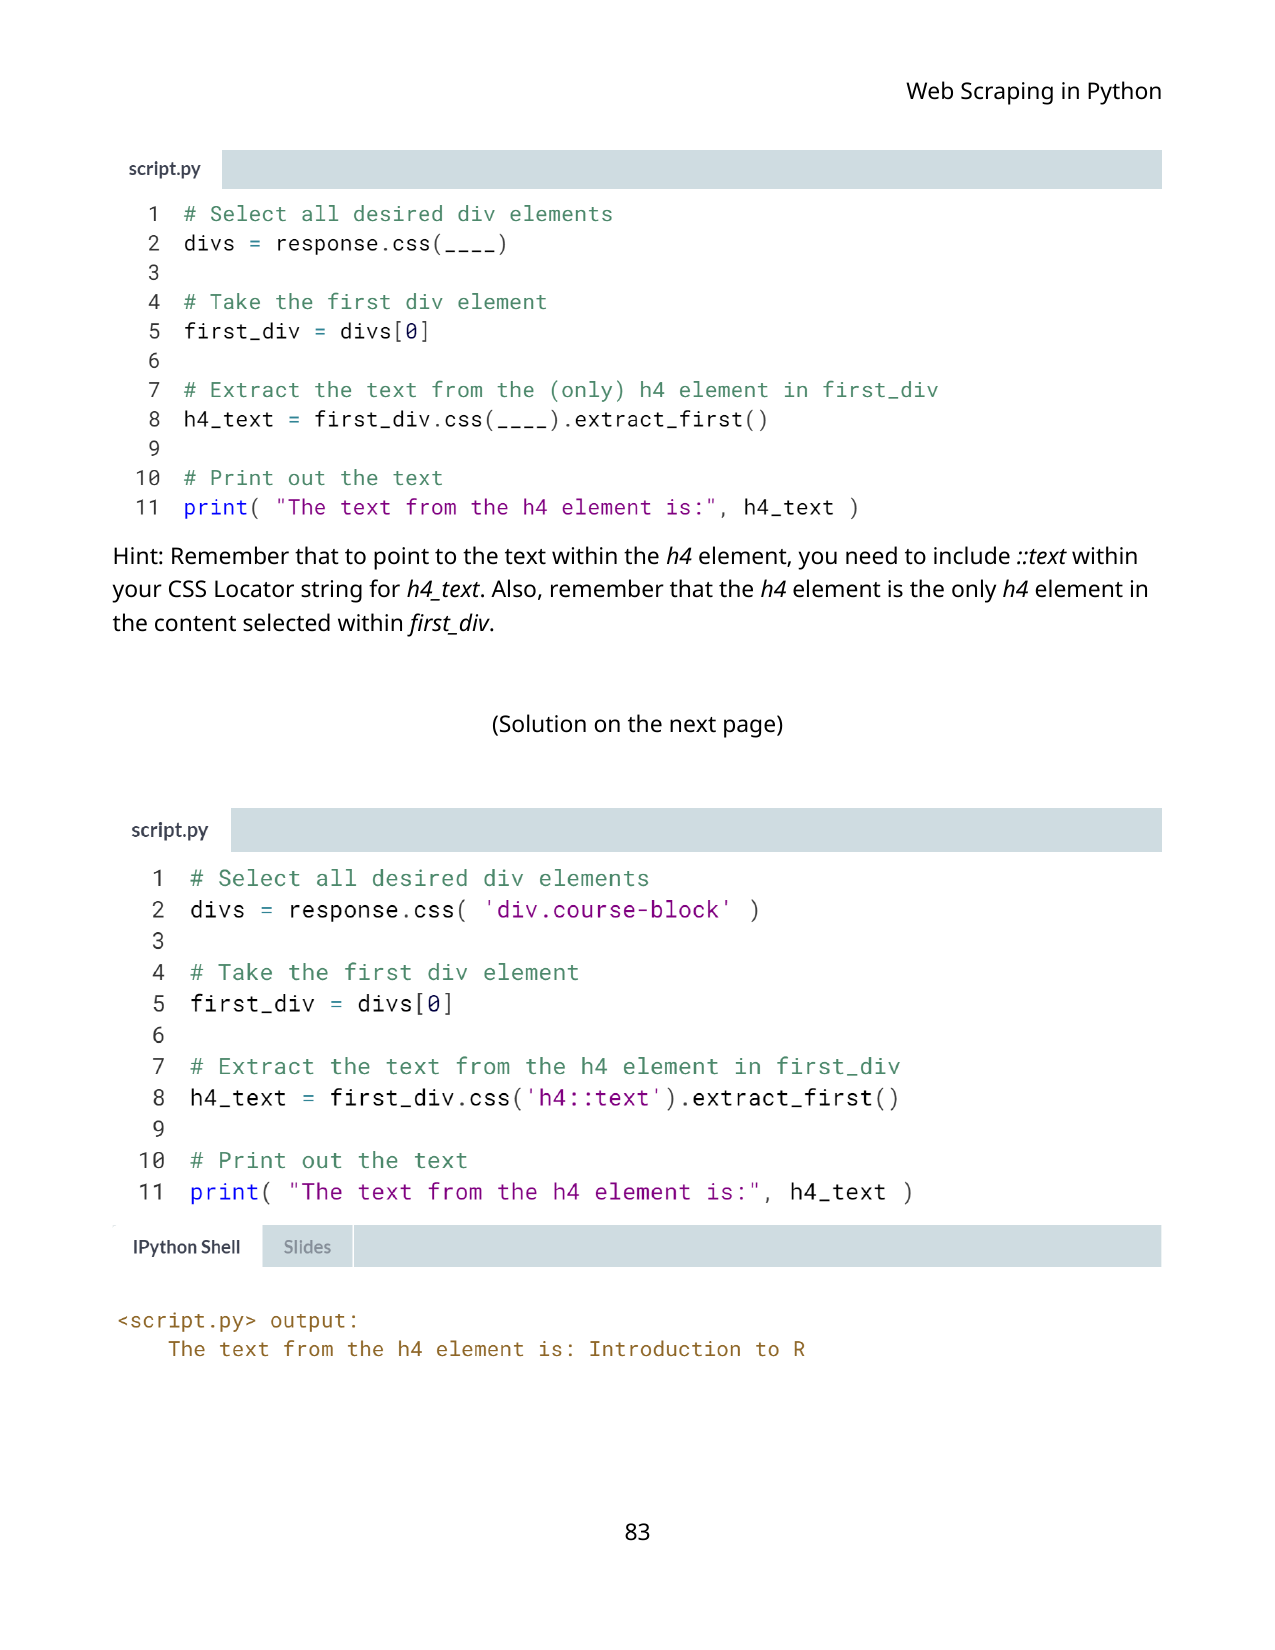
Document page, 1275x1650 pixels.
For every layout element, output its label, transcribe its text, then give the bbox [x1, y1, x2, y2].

picture [112, 808, 1162, 1207]
text (Solution on the next page) [112, 708, 1162, 739]
picture [112, 150, 1162, 521]
picture [112, 1225, 1162, 1369]
text Hint: Remember that to point to the text within the h4 element, you need to include ::text within your CSS Locator string for h4_text. Also, remember that the h4 element is the only h4 element in the content selected within first_div. [112, 540, 1162, 638]
